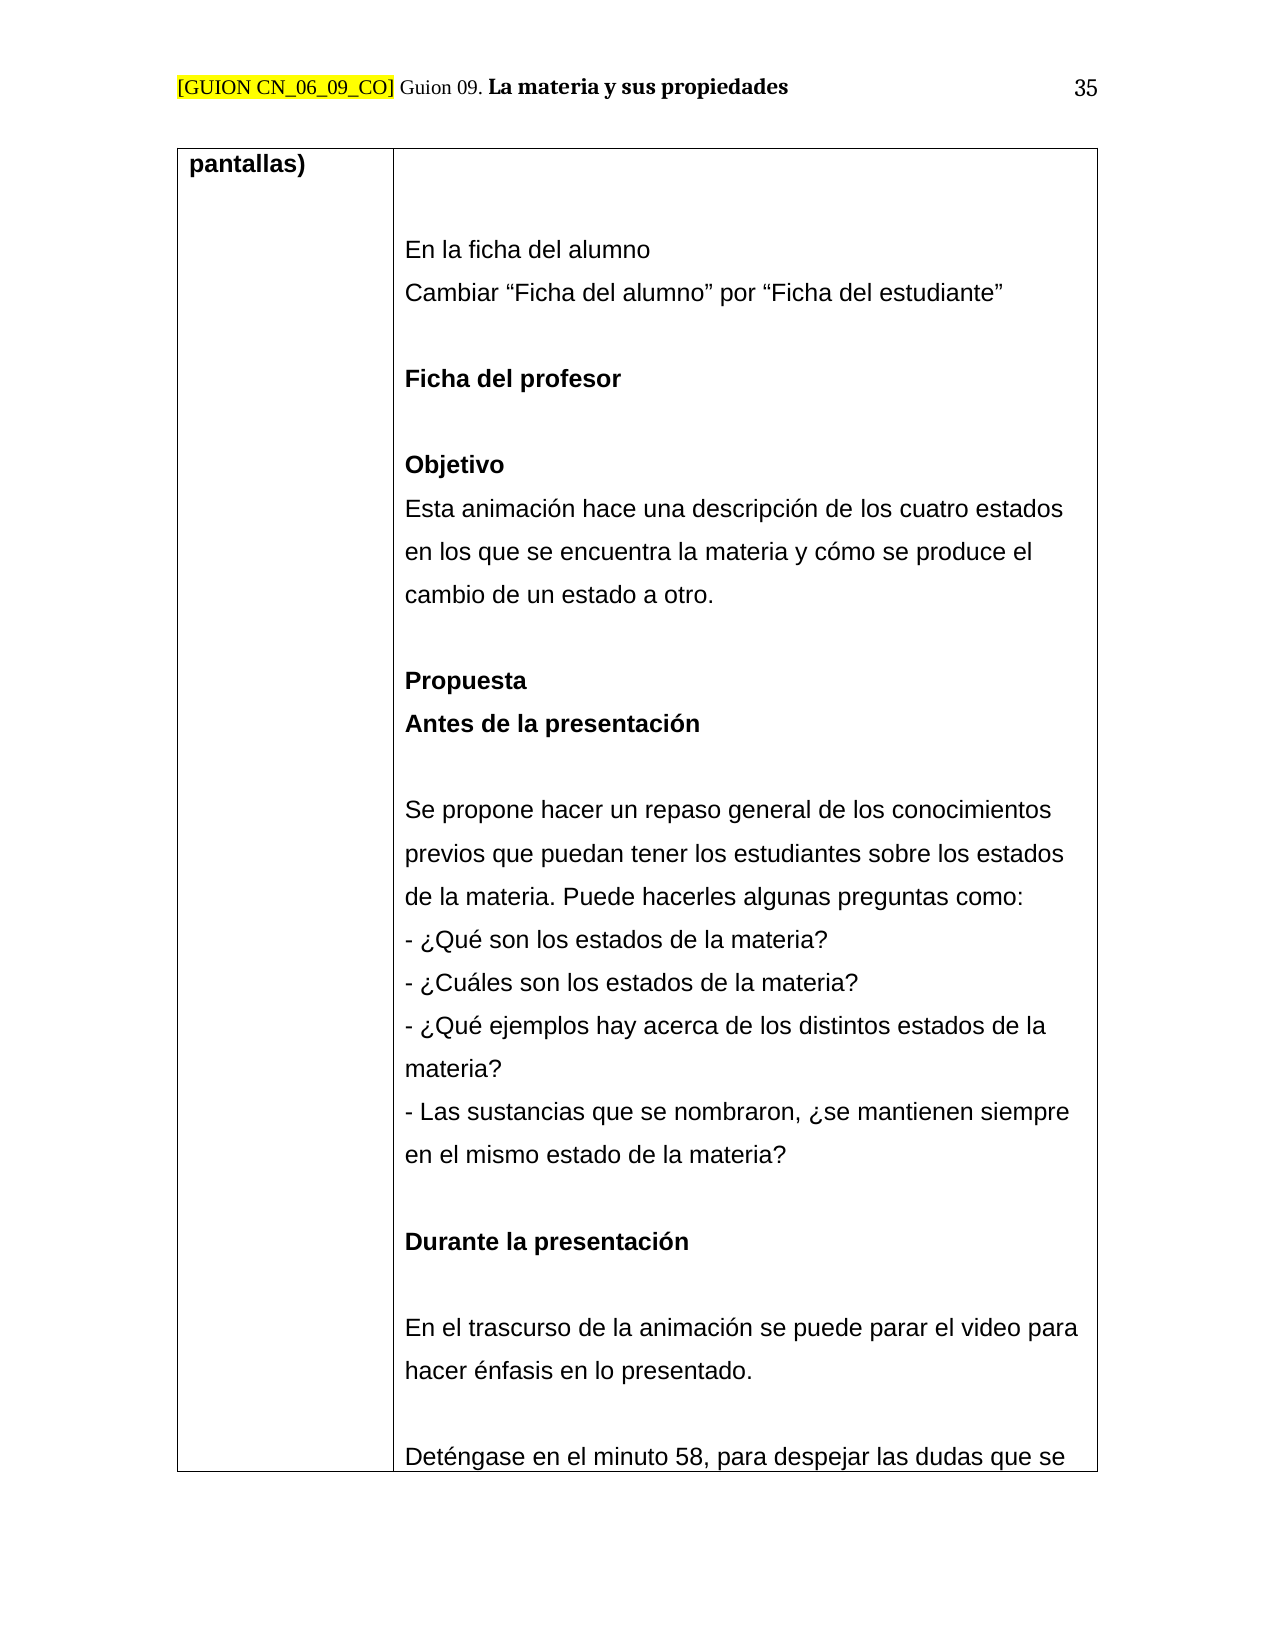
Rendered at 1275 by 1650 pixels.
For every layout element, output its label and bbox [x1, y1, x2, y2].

table_cell [394, 149, 1097, 1471]
table_cell [178, 149, 393, 1471]
